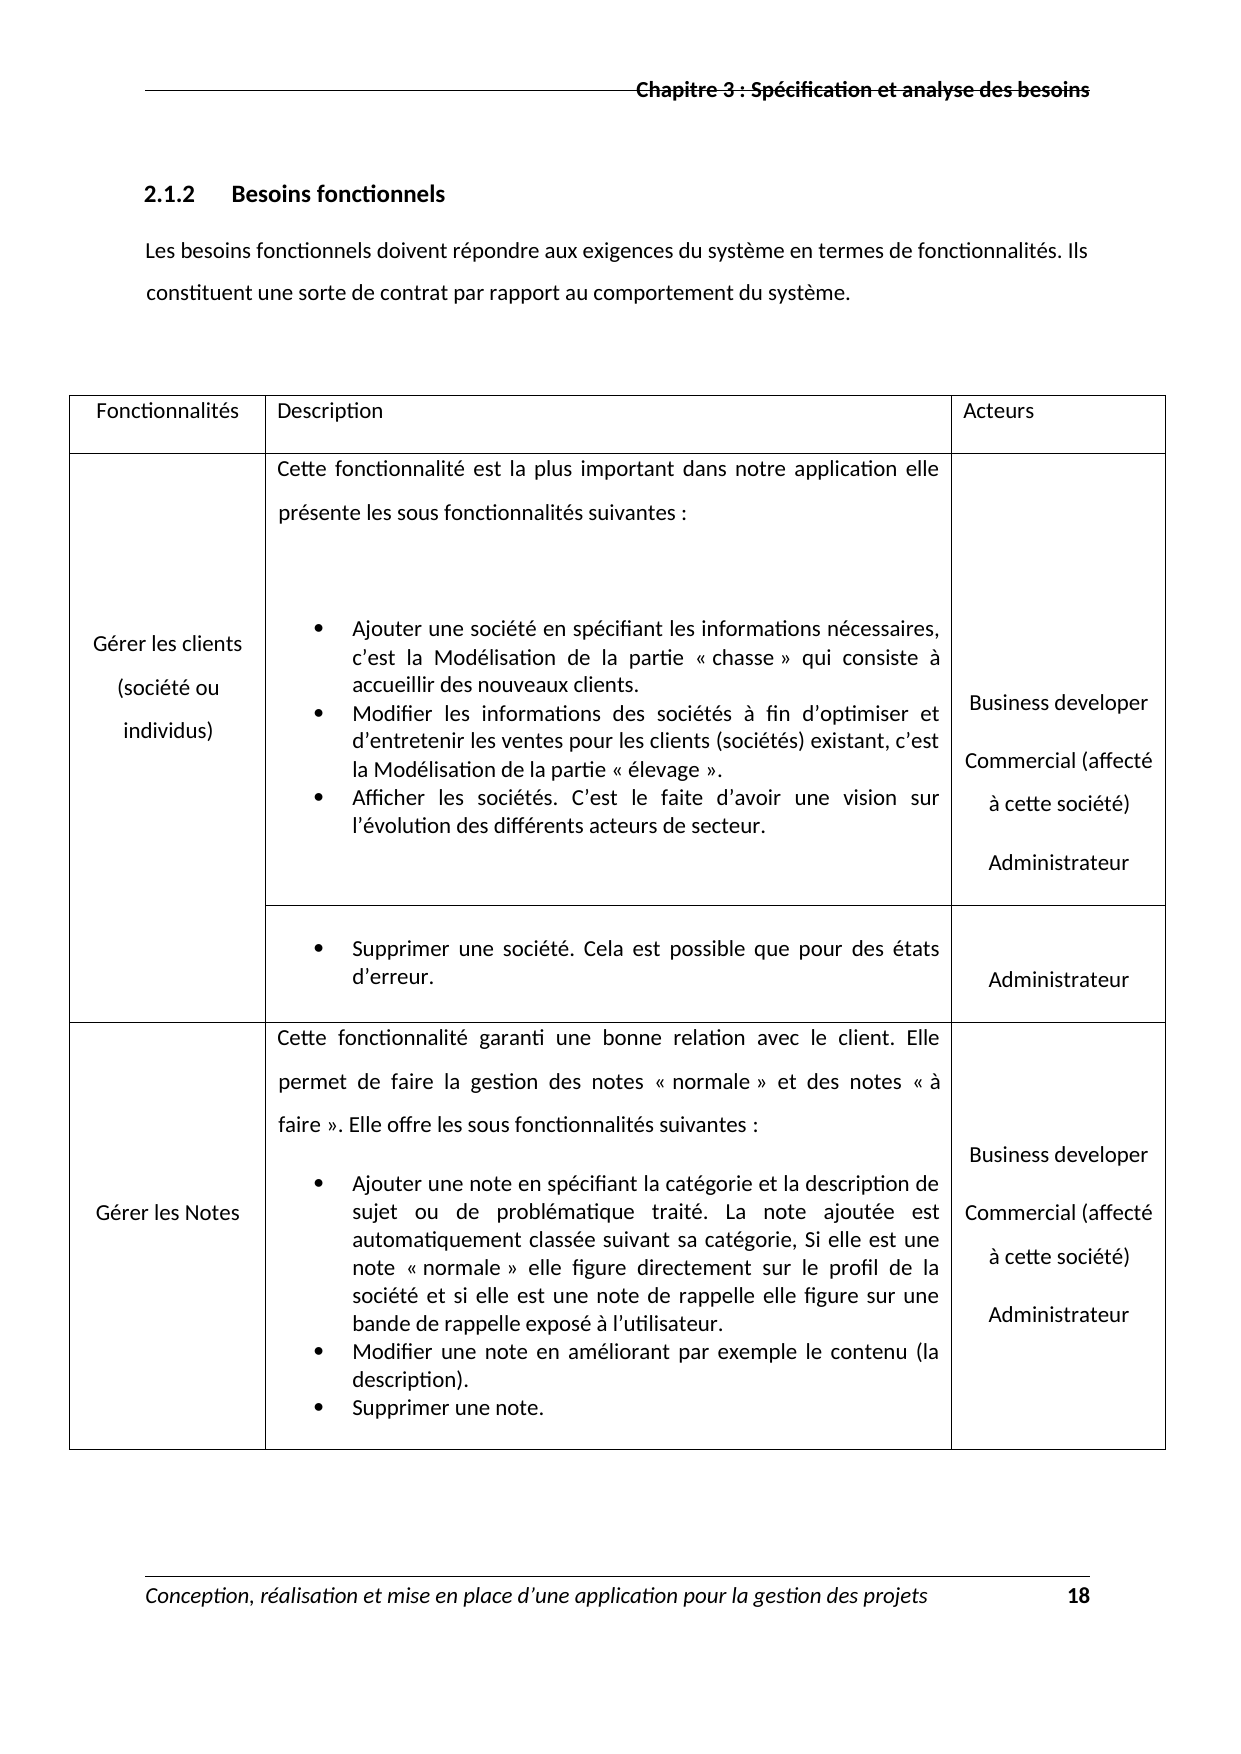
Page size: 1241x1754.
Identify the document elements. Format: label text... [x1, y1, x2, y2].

table_header Description [266, 396, 951, 453]
table_cell Gérer les clients (société ou individus) [70, 454, 265, 1022]
table_cell Supprimer une société. Cela est possible que pour des états d’erreur. [266, 906, 951, 1022]
subtitle 2.1.2 Besoins fonctionnels [143, 179, 1090, 209]
table_header Acteurs [952, 396, 1165, 453]
table_cell Business developer Commercial (affecté à cette société) Administrateur [952, 1023, 1165, 1449]
table_cell Administrateur [952, 906, 1165, 1022]
table_cell Cette fonctionnalité est la plus important dans notre application elle présente les sous fonctionnalités suivantes : Ajouter une société en spécifiant les informations nécessaires, c’est la Modélisation de la partie « chasse » qui consiste à accueillir des nouveaux clients. Modifier les informations des sociétés à fin d’optimiser et d’entretenir les ventes pour les clients (sociétés) existant, c’est la Modélisation de la partie « élevage ». Afficher les sociétés. C’est le faite d’avoir une vision sur l’évolution des différents acteurs de secteur. [266, 454, 951, 905]
table_cell Cette fonctionnalité garanti une bonne relation avec le client. Elle permet de faire la gestion des notes « normale » et des notes « à faire ». Elle offre les sous fonctionnalités suivantes : Ajouter une note en spécifiant la catégorie et la description de sujet ou de problématique traité. La note ajoutée est automatiquement classée suivant sa catégorie, Si elle est une note « normale » elle figure directement sur le profil de la société et si elle est une note de rappelle elle figure sur une bande de rappelle exposé à l’utilisateur. Modifier une note en améliorant par exemple le contenu (la description). Supprimer une note. [266, 1023, 951, 1449]
table_cell Business developer Commercial (affecté à cette société) Administrateur [952, 454, 1165, 905]
table_cell Gérer les Notes [70, 1023, 265, 1449]
table_header Fonctionnalités [70, 396, 265, 453]
text Les besoins fonctionnels doivent répondre aux exigences du système en termes de fonctionnalités. Ils constituent une sorte de contrat par rapport au comportement du système. [145, 236, 1090, 306]
